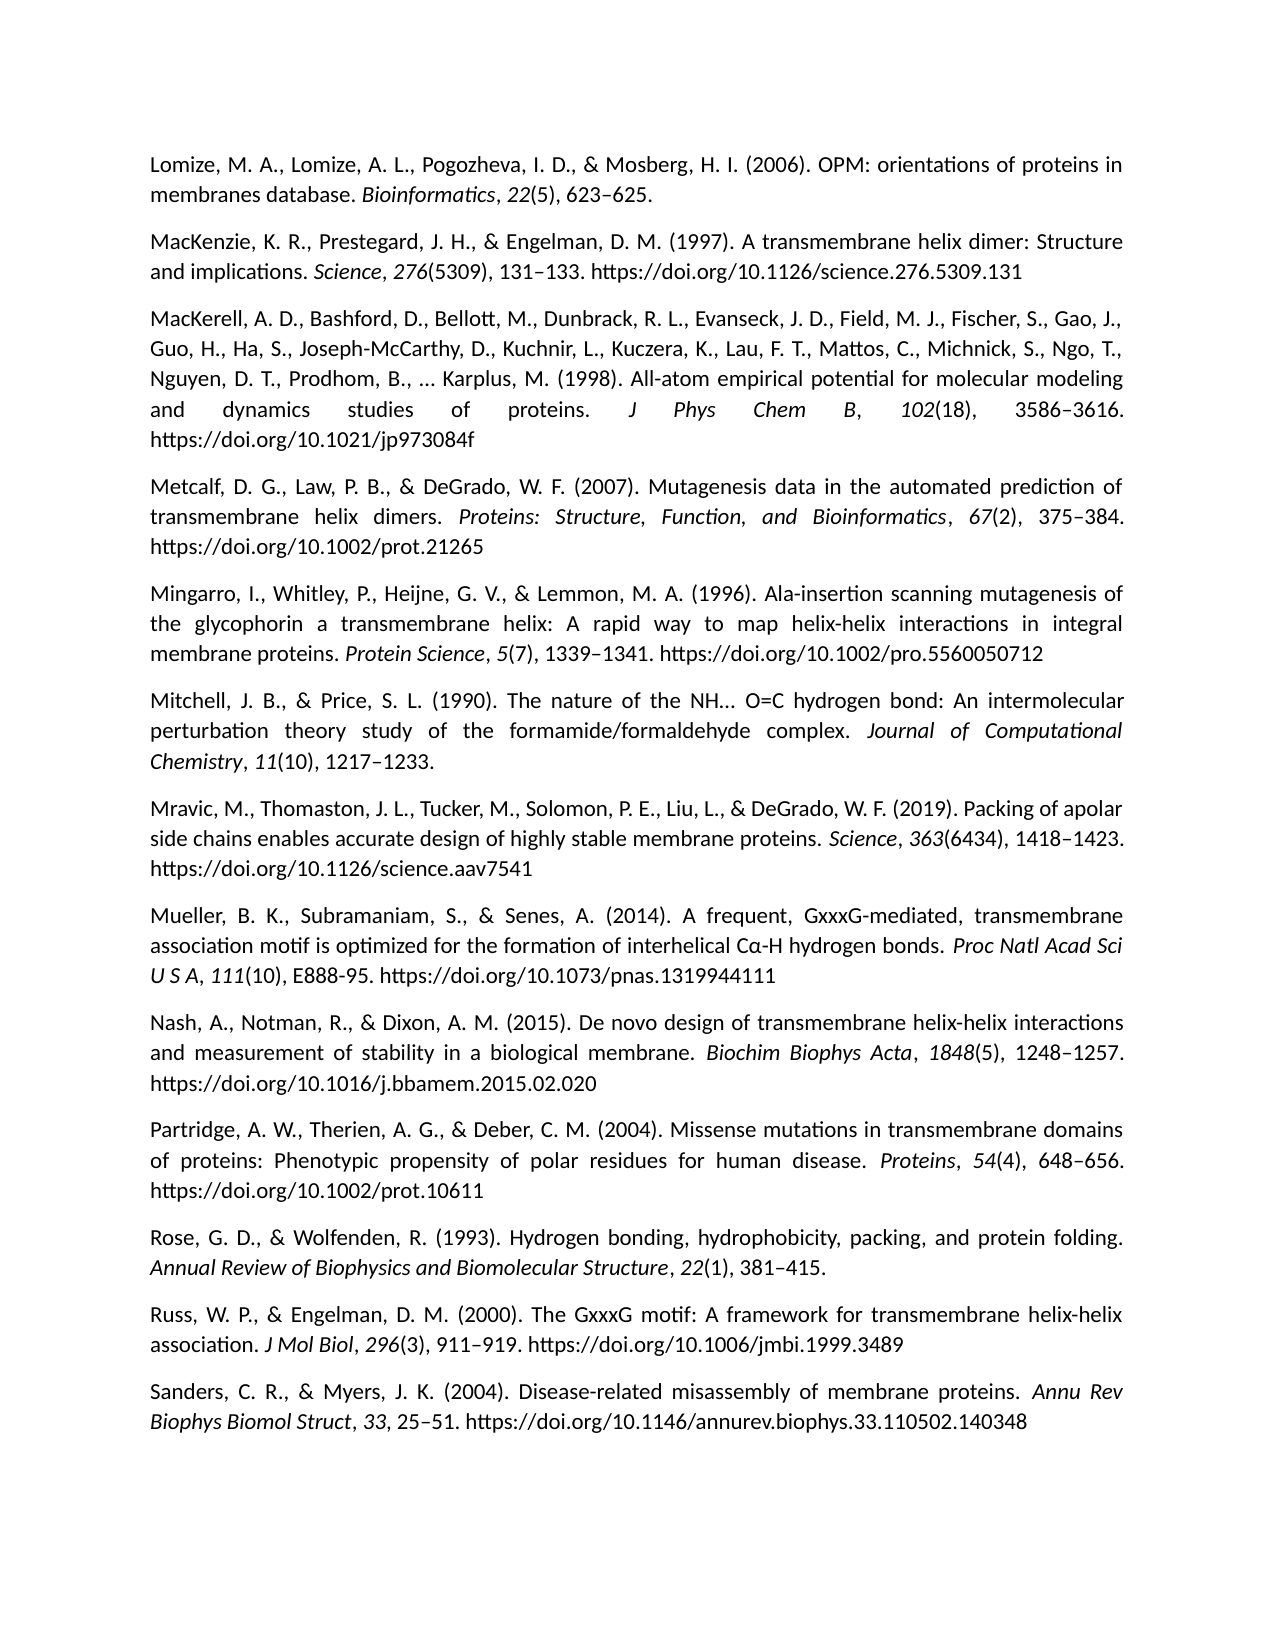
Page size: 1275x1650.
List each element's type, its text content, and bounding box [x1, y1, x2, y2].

text Metcalf, D. G., Law, P. B., & DeGrado, W. F. (2007). Mutagenesis data in the automated prediction of transmembrane helix dimers. Proteins: Structure, Function, and Bioinformatics, 67(2), 375–384. https://doi.org/10.1002/prot.21265 [150, 472, 1125, 560]
text Mravic, M., Thomaston, J. L., Tucker, M., Solomon, P. E., Liu, L., & DeGrado, W. F. (2019). Packing of apolar side chains enables accurate design of highly stable membrane proteins. Science, 363(6434), 1418–1423. https://doi.org/10.1126/science.aav7541 [150, 794, 1125, 882]
text Lomize, M. A., Lomize, A. L., Pogozheva, I. D., & Mosberg, H. I. (2006). OPM: orientations of proteins in membranes database. Bioinformatics, 22(5), 623–625. [150, 150, 1125, 208]
text Mueller, B. K., Subramaniam, S., & Senes, A. (2014). A frequent, GxxxG-mediated, transmembrane association motif is optimized for the formation of interhelical Cα-H hydrogen bonds. Proc Natl Acad Sci U S A, 111(10), E888-95. https://doi.org/10.1073/pnas.1319944111 [150, 901, 1125, 989]
text Rose, G. D., & Wolfenden, R. (1993). Hydrogen bonding, hydrophobicity, packing, and protein folding. Annual Review of Biophysics and Biomolecular Structure, 22(1), 381–415. [150, 1223, 1125, 1281]
text Nash, A., Notman, R., & Dixon, A. M. (2015). De novo design of transmembrane helix-helix interactions and measurement of stability in a biological membrane. Biochim Biophys Acta, 1848(5), 1248–1257. https://doi.org/10.1016/j.bbamem.2015.02.020 [150, 1008, 1125, 1097]
text Sanders, C. R., & Myers, J. K. (2004). Disease-related misassembly of membrane proteins. Annu Rev Biophys Biomol Struct, 33, 25–51. https://doi.org/10.1146/annurev.biophys.33.110502.140348 [150, 1377, 1125, 1435]
text MacKenzie, K. R., Prestegard, J. H., & Engelman, D. M. (1997). A transmembrane helix dimer: Structure and implications. Science, 276(5309), 131–133. https://doi.org/10.1126/science.276.5309.131 [150, 227, 1125, 285]
text Mingarro, I., Whitley, P., Heijne, G. V., & Lemmon, M. A. (1996). Ala-insertion scanning mutagenesis of the glycophorin a transmembrane helix: A rapid way to map helix-helix interactions in integral membrane proteins. Protein Science, 5(7), 1339–1341. https://doi.org/10.1002/pro.5560050712 [150, 579, 1125, 668]
text MacKerell, A. D., Bashford, D., Bellott, M., Dunbrack, R. L., Evanseck, J. D., Field, M. J., Fischer, S., Gao, J., Guo, H., Ha, S., Joseph-McCarthy, D., Kuchnir, L., Kuczera, K., Lau, F. T., Mattos, C., Michnick, S., Ngo, T., Nguyen, D. T., Prodhom, B., … Karplus, M. (1998). All-atom empirical potential for molecular modeling and dynamics studies of proteins. J Phys Chem B, 102(18), 3586–3616. https://doi.org/10.1021/jp973084f [150, 304, 1125, 453]
text Russ, W. P., & Engelman, D. M. (2000). The GxxxG motif: A framework for transmembrane helix-helix association. J Mol Biol, 296(3), 911–919. https://doi.org/10.1006/jmbi.1999.3489 [150, 1300, 1125, 1358]
text Mitchell, J. B., & Price, S. L. (1990). The nature of the NH… ︁O=C hydrogen bond: An intermolecular perturbation theory study of the formamide/formaldehyde complex. Journal of Computational Chemistry, 11(10), 1217–1233. [150, 686, 1125, 775]
text Partridge, A. W., Therien, A. G., & Deber, C. M. (2004). Missense mutations in transmembrane domains of proteins: Phenotypic propensity of polar residues for human disease. Proteins, 54(4), 648–656. https://doi.org/10.1002/prot.10611 [150, 1116, 1125, 1204]
